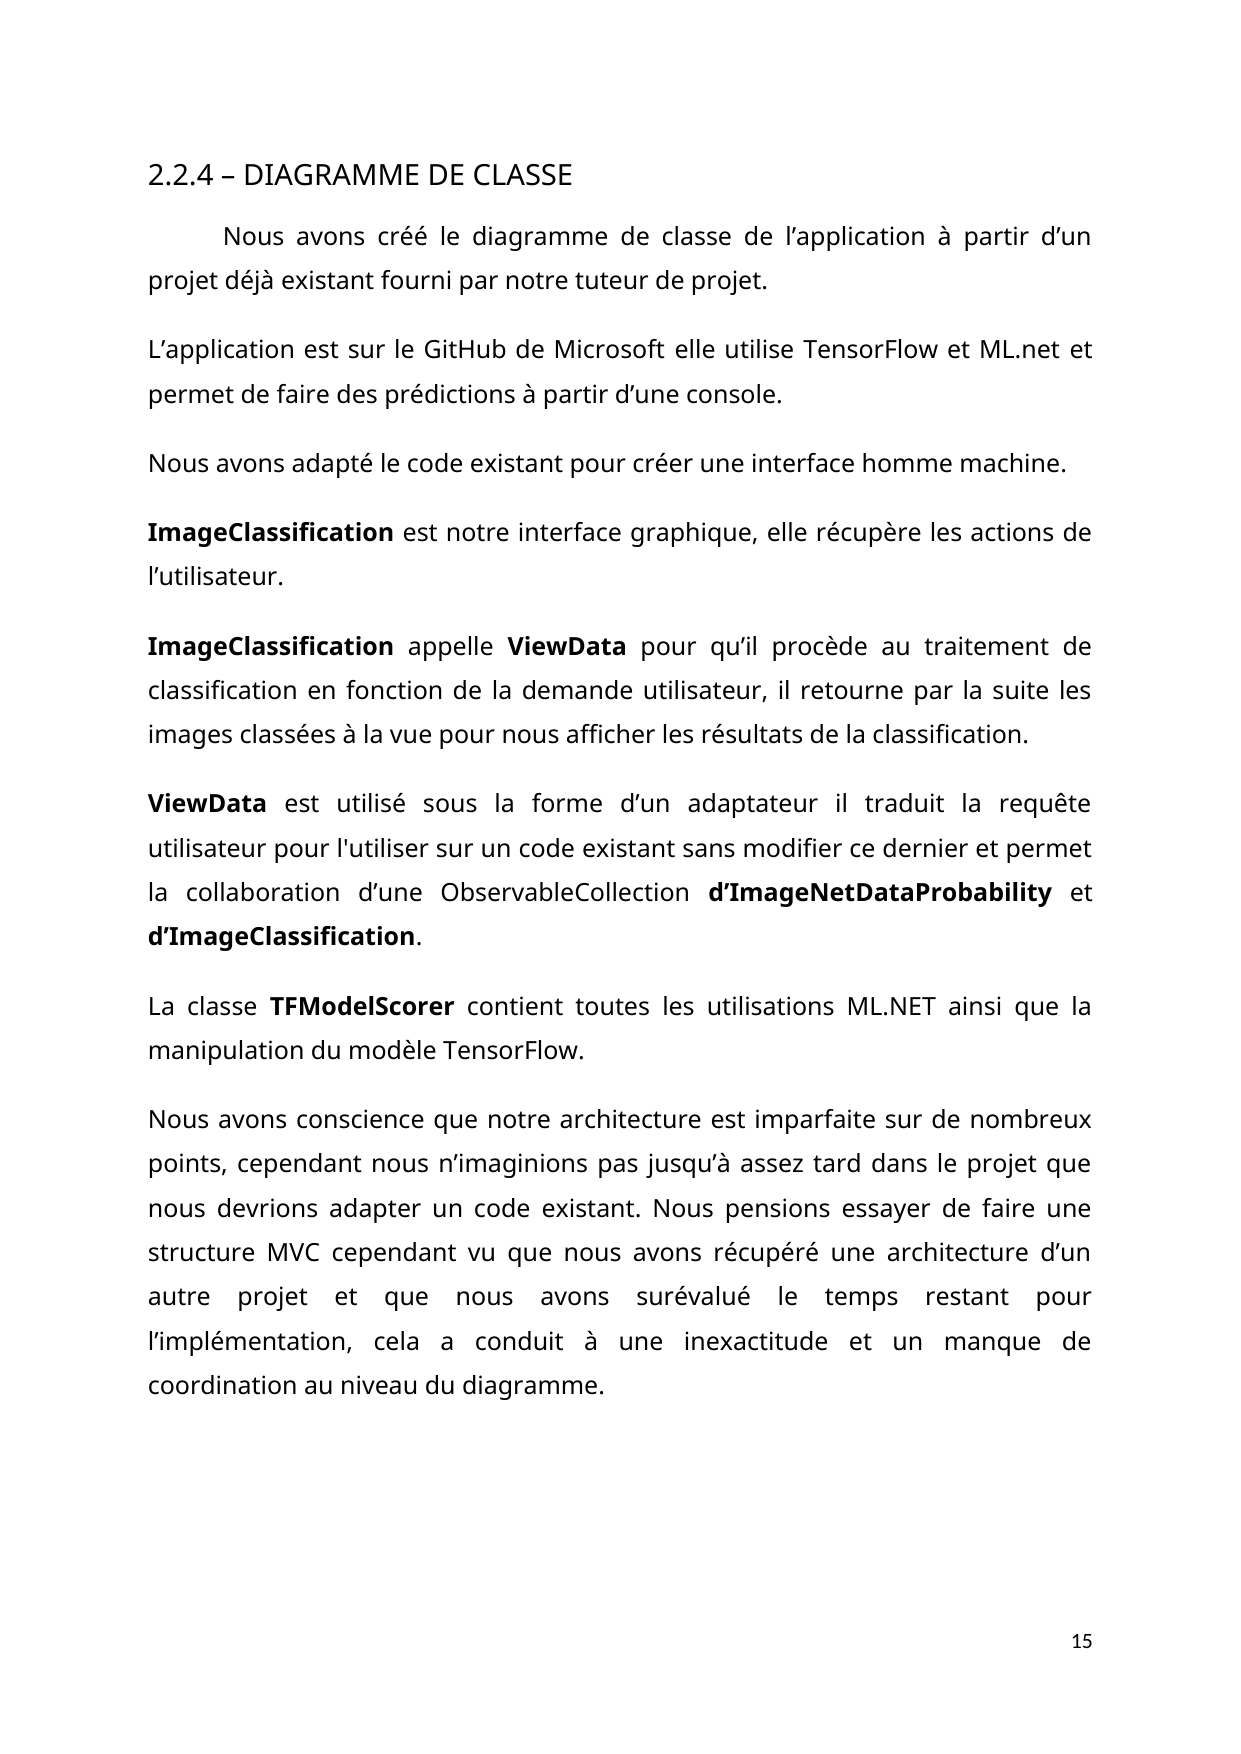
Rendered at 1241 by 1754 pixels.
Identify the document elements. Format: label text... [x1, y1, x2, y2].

text ImageClassification appelle ViewData pour qu’il procède au traitement de classification en fonction de la demande utilisateur, il retourne par la suite les images classées à la vue pour nous afficher les résultats de la classification. [148, 628, 1093, 751]
text Nous avons conscience que notre architecture est imparfaite sur de nombreux points, cependant nous n’imaginions pas jusqu’à assez tard dans le projet que nous devrions adapter un code existant. Nous pensions essayer de faire une structure MVC cependant vu que nous avons récupéré une architecture d’un autre projet et que nous avons surévalué le temps restant pour l’implémentation, cela a conduit à une inexactitude et un manque de coordination au niveau du diagramme. [148, 1102, 1093, 1401]
text La classe TFModelScorer contient toutes les utilisations ML.NET ainsi que la manipulation du modèle TensorFlow. [148, 988, 1093, 1067]
text Nous avons adapté le code existant pour créer une interface homme machine. [148, 446, 1093, 479]
text Nous avons créé le diagramme de classe de l’application à partir d’un projet déjà existant fourni par notre tuteur de projet. [148, 218, 1093, 297]
subtitle 2.2.4 – Diagramme DE Classe [148, 154, 1093, 193]
text ImageClassification est notre interface graphique, elle récupère les actions de l’utilisateur. [148, 515, 1093, 593]
text L’application est sur le GitHub de Microsoft elle utilise TensorFlow et ML.net et permet de faire des prédictions à partir d’une console. [148, 332, 1093, 410]
text ViewData est utilisé sous la forme d’un adaptateur il traduit la requête utilisateur pour l'utiliser sur un code existant sans modifier ce dernier et permet la collaboration d’une ObservableCollection d’ImageNetDataProbability et d’ImageClassification. [148, 786, 1093, 953]
